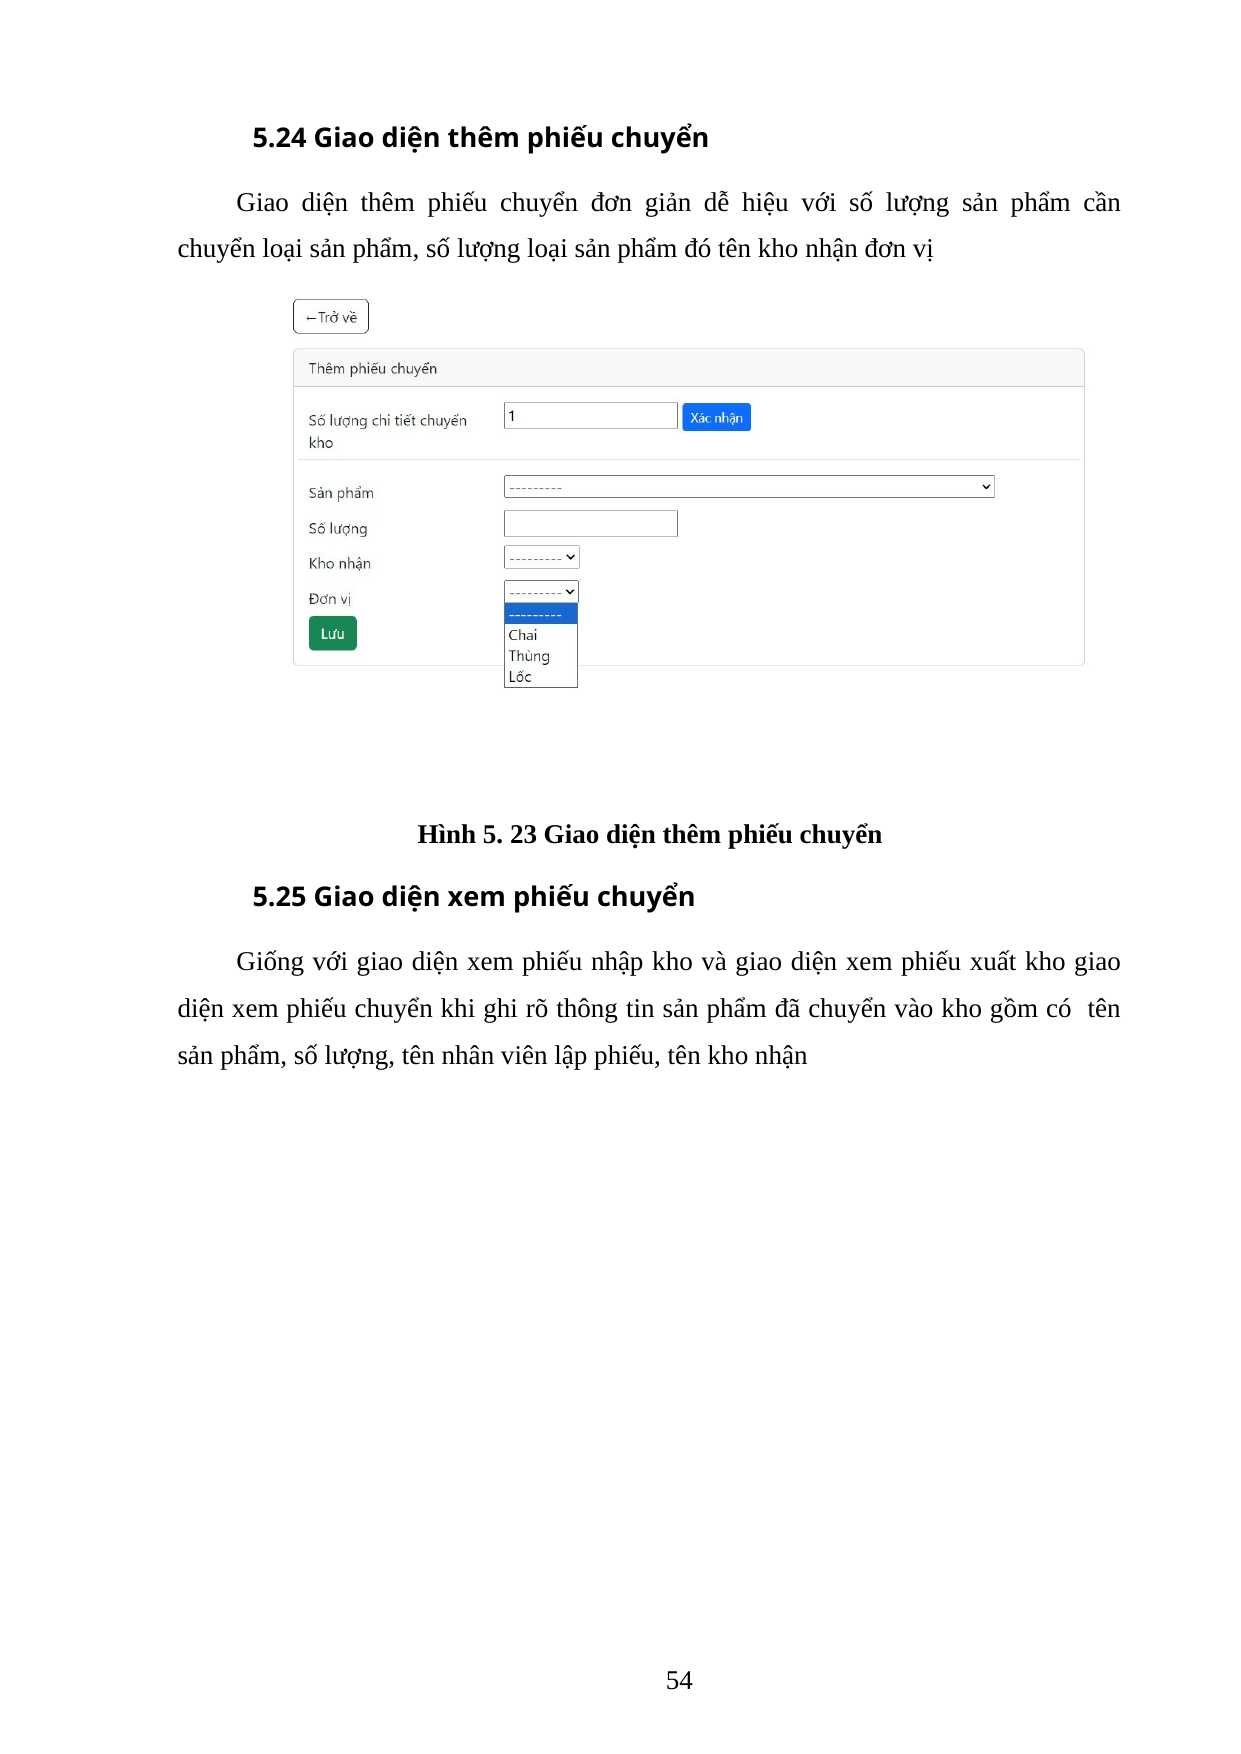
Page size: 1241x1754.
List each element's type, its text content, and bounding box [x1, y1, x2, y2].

subtitle 5.25 Giao diện xem phiếu chuyển [177, 878, 1122, 914]
text Hình 5. 23 Giao diện thêm phiếu chuyển [177, 818, 1122, 849]
subtitle 5.24 Giao diện thêm phiếu chuyển [177, 118, 1122, 155]
text Giao diện thêm phiếu chuyển đơn giản dễ hiệu với số lượng sản phẩm cần chuyển loại sản phẩm, số lượng loại sản phẩm đó tên kho nhận đơn vị [177, 186, 1122, 264]
text Giống với giao diện xem phiếu nhập kho và giao diện xem phiếu xuất kho giao diện xem phiếu chuyển khi ghi rõ thông tin sản phẩm đã chuyển vào kho gồm có tên sản phẩm, số lượng, tên nhân viên lập phiếu, tên kho nhận [177, 945, 1122, 1070]
picture [236, 291, 1182, 791]
